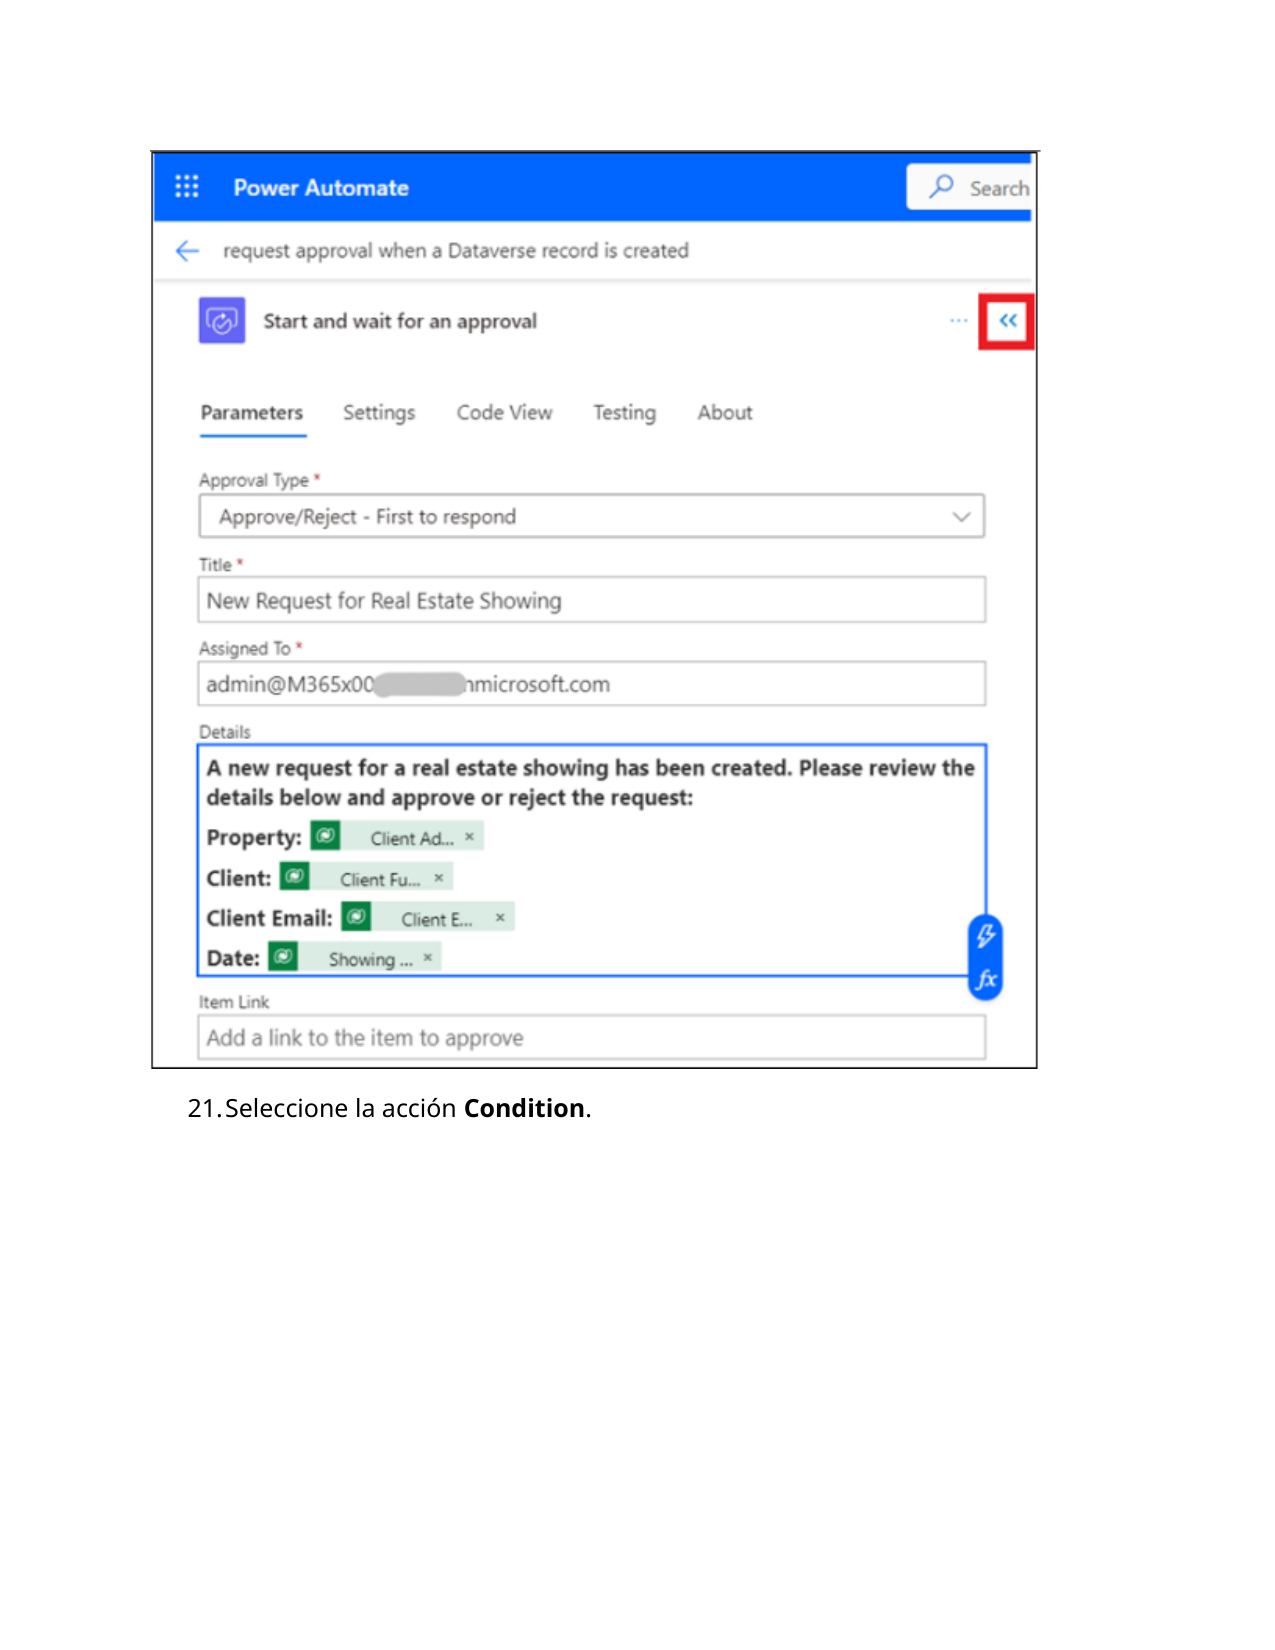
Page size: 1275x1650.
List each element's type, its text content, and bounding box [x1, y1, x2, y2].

picture [150, 150, 1041, 1069]
list Seleccione la acción Condition. [187, 1091, 1125, 1125]
